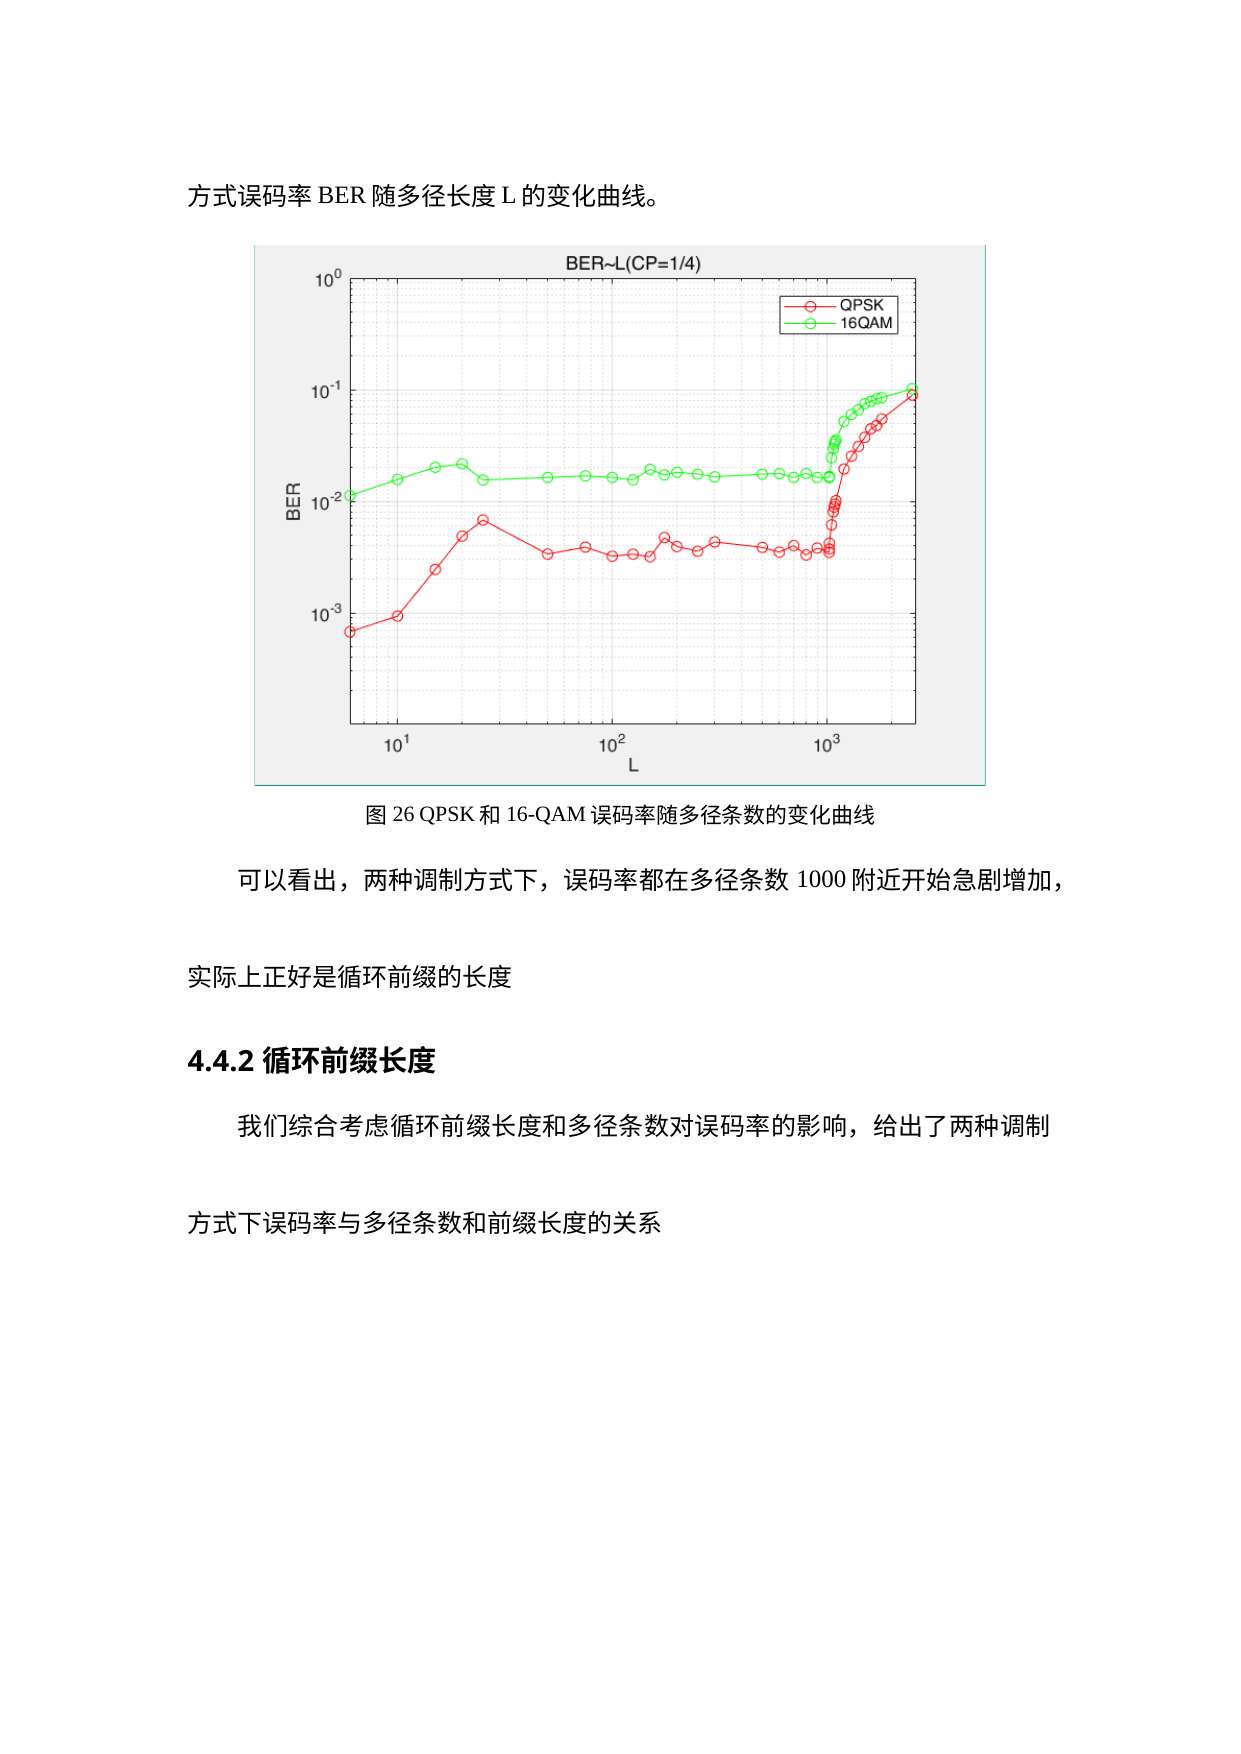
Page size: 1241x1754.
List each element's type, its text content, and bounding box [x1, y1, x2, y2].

picture [254, 245, 986, 786]
text 我们综合考虑循环前缀长度和多径条数对误码率的影响，给出了两种调制方式下误码率与多径条数和前缀长度的关系 [187, 1092, 1053, 1254]
text 可以看出，两种调制方式下，误码率都在多径条数1000附近开始急剧增加，实际上正好是循环前缀的长度 [187, 846, 1053, 1008]
text 图 26 QPSK和16-QAM误码率随多径条数的变化曲线 [187, 798, 1053, 830]
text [187, 162, 1053, 227]
subtitle 4.4.2 循环前缀长度 [187, 1027, 1053, 1092]
